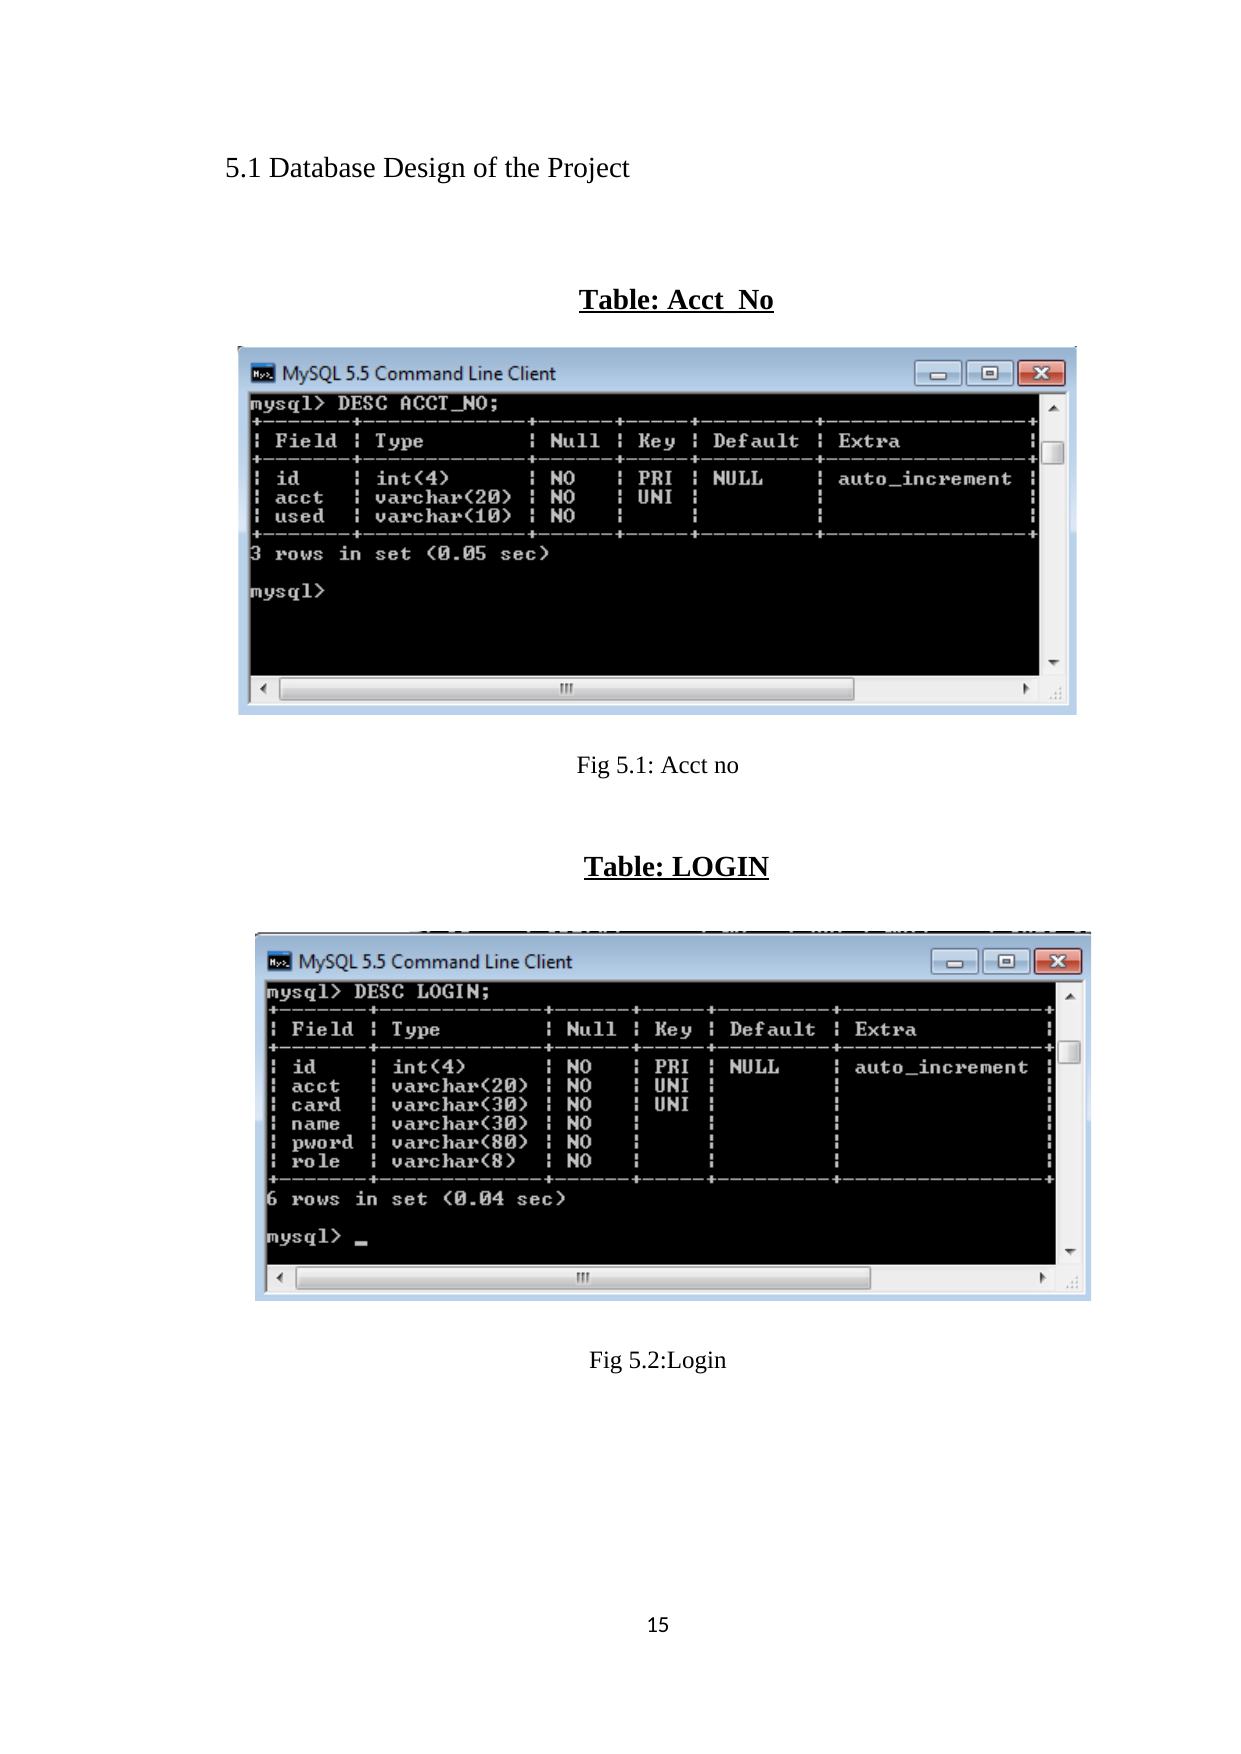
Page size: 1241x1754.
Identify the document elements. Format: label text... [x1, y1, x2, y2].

picture [255, 931, 1092, 1301]
text Fig 5.2:Login [225, 1345, 1090, 1373]
subtitle 5.1 Database Design of the Project [225, 150, 1090, 183]
text Fig 5.1: Acct no [225, 751, 1090, 779]
text Table: LOGIN [300, 849, 1053, 883]
text Table: Acct_No [300, 282, 1053, 315]
picture [237, 346, 1077, 715]
